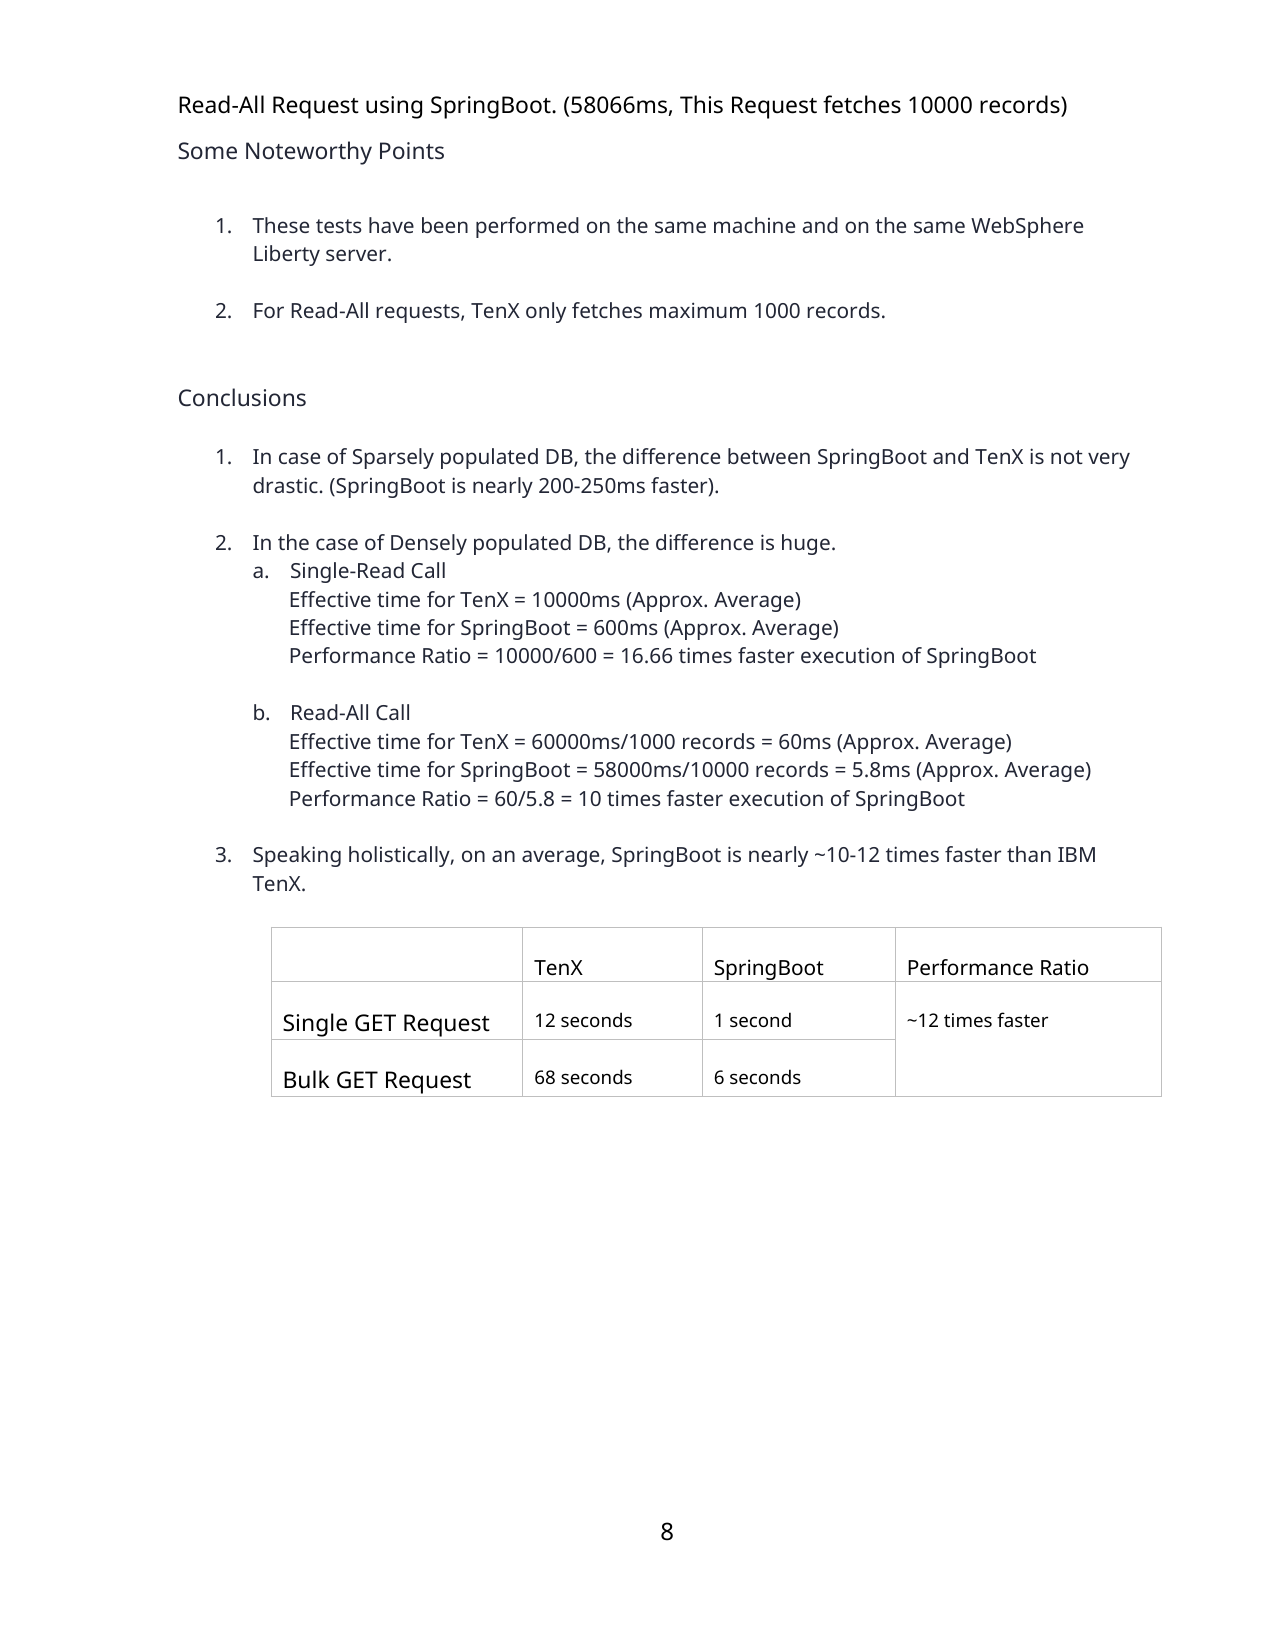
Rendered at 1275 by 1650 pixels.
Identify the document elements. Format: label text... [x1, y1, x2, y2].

list Performance Ratio = 10000/600 = 16.66 times faster execution of SpringBoot [289, 642, 1157, 670]
text Some Noteworthy Points [177, 135, 1157, 167]
table_header SpringBoot [703, 928, 895, 981]
table_cell 68 seconds [523, 1040, 702, 1096]
text Conclusions [177, 382, 1157, 413]
list Speaking holistically, on an average, SpringBoot is nearly ~10-12 times faster than IBM TenX. [215, 841, 1157, 897]
list In the case of Densely populated DB, the difference is huge. [215, 528, 1157, 556]
table_cell Single GET Request [272, 982, 522, 1038]
list For Read-All requests, TenX only fetches maximum 1000 records. [215, 296, 1157, 324]
list These tests have been performed on the same machine and on the same WebSphere Liberty server. [215, 211, 1157, 268]
table_cell 1 second [703, 982, 895, 1038]
list Effective time for TenX = 60000ms/1000 records = 60ms (Approx. Average) [289, 727, 1157, 755]
list In case of Sparsely populated DB, the difference between SpringBoot and TenX is not very drastic. (SpringBoot is nearly 200-250ms faster). [215, 442, 1157, 499]
table_cell 6 seconds [703, 1040, 895, 1096]
list Effective time for TenX = 10000ms (Approx. Average) [289, 585, 1157, 613]
table_header Performance Ratio [896, 928, 1161, 981]
table_cell 12 seconds [523, 982, 702, 1038]
list Single-Read Call [252, 556, 1157, 585]
table_cell ~12 times faster [896, 982, 1161, 1096]
list Performance Ratio = 60/5.8 = 10 times faster execution of SpringBoot [289, 784, 1157, 812]
list Effective time for SpringBoot = 600ms (Approx. Average) [289, 613, 1157, 642]
table_header [272, 928, 522, 981]
table_header TenX [523, 928, 702, 981]
list Read-All Call [252, 698, 1157, 727]
table_cell Bulk GET Request [272, 1040, 522, 1096]
list Effective time for SpringBoot = 58000ms/10000 records = 5.8ms (Approx. Average) [289, 755, 1157, 784]
text Read-All Request using SpringBoot. (58066ms, This Request fetches 10000 records) [177, 89, 1157, 120]
